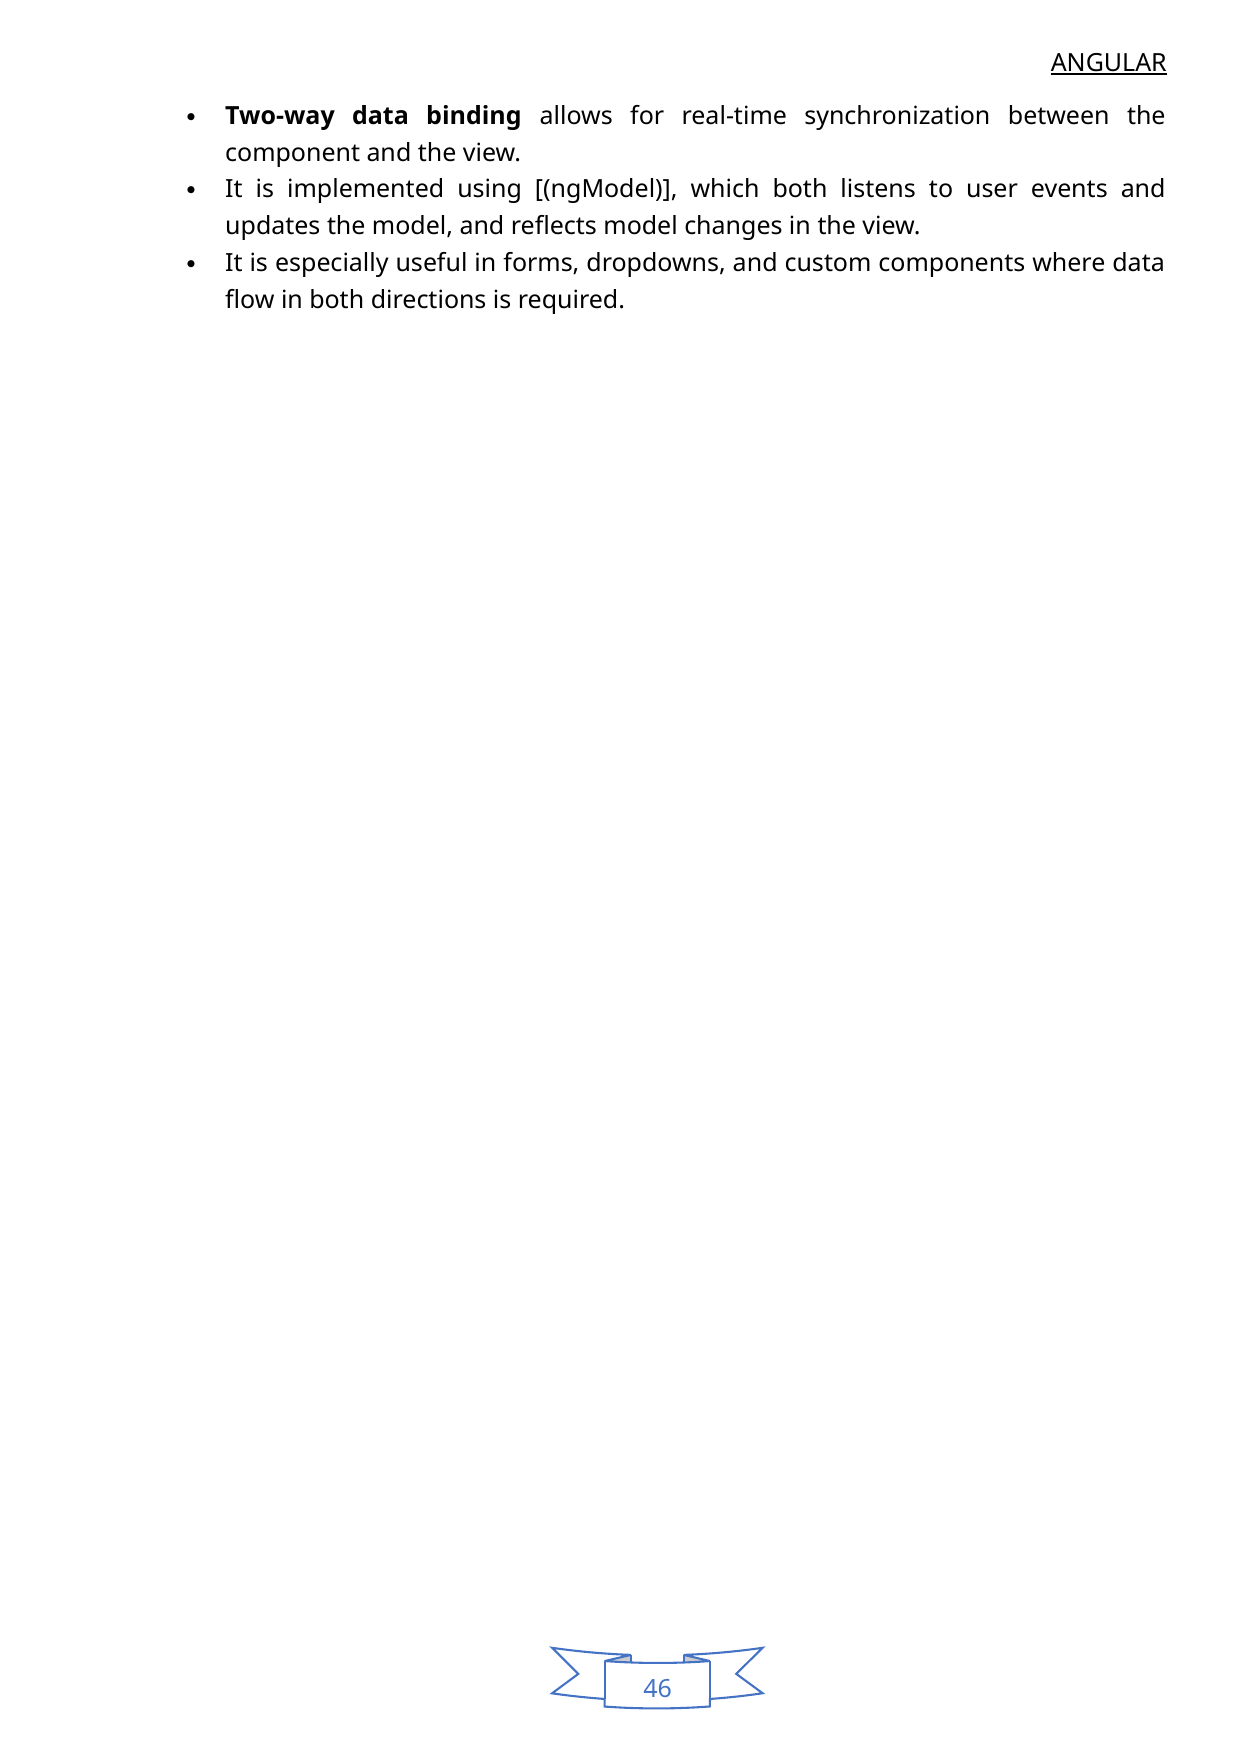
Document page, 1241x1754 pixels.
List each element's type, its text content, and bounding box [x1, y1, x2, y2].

list It is implemented using [(ngModel)], which both listens to user events and updates the model, and reflects model changes in the view. [187, 171, 1167, 242]
list Two-way data binding allows for real-time synchronization between the component and the view. [187, 97, 1167, 168]
list It is especially useful in forms, dropdowns, and custom components where data flow in both directions is required. [187, 244, 1167, 315]
